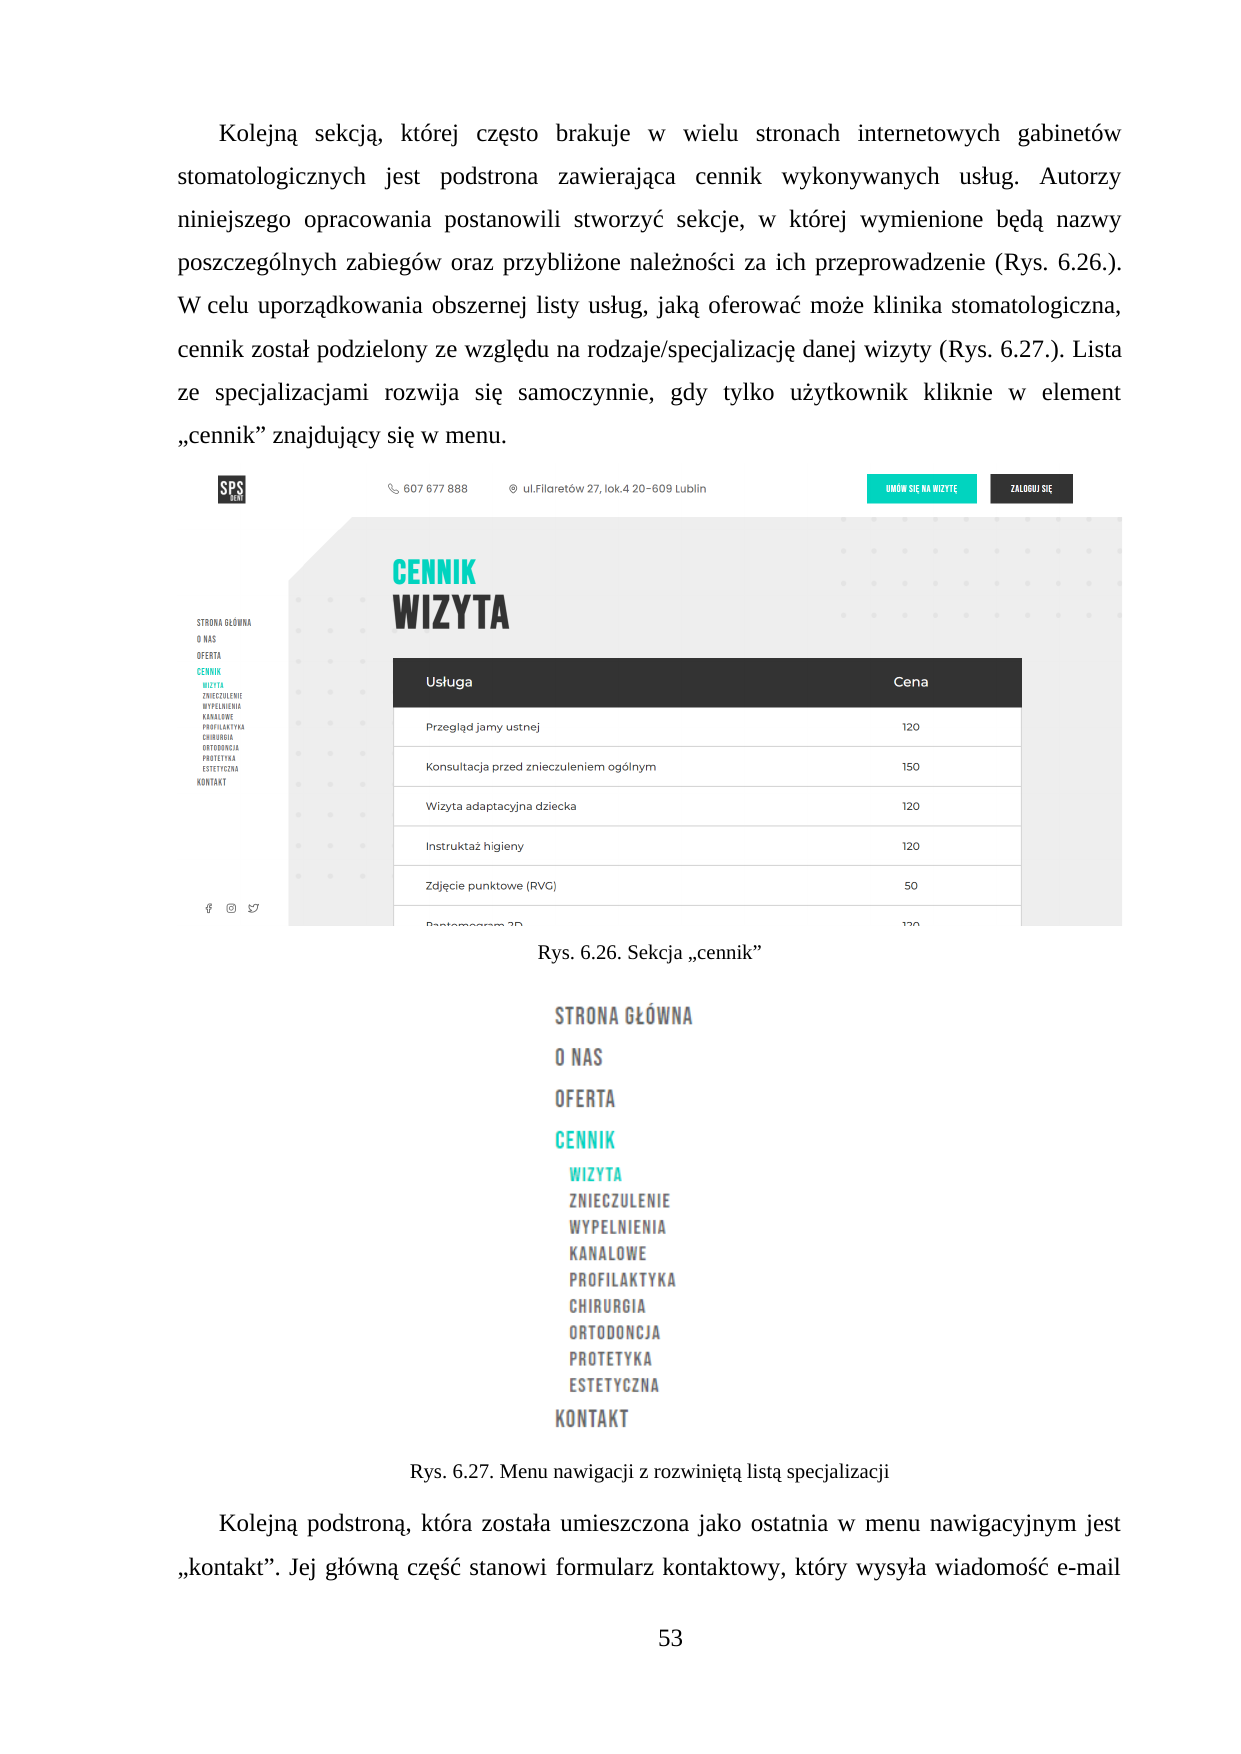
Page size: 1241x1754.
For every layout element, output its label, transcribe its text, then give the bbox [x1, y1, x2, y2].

text Rys. 6.9. Menu nawigacji z rozwiniętą listą specjalizacji [177, 1459, 1122, 1483]
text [177, 1508, 1122, 1580]
picture [177, 463, 1123, 926]
picture [526, 988, 774, 1446]
text Rys. 6.8. Sekcja „cennik” [177, 940, 1122, 964]
